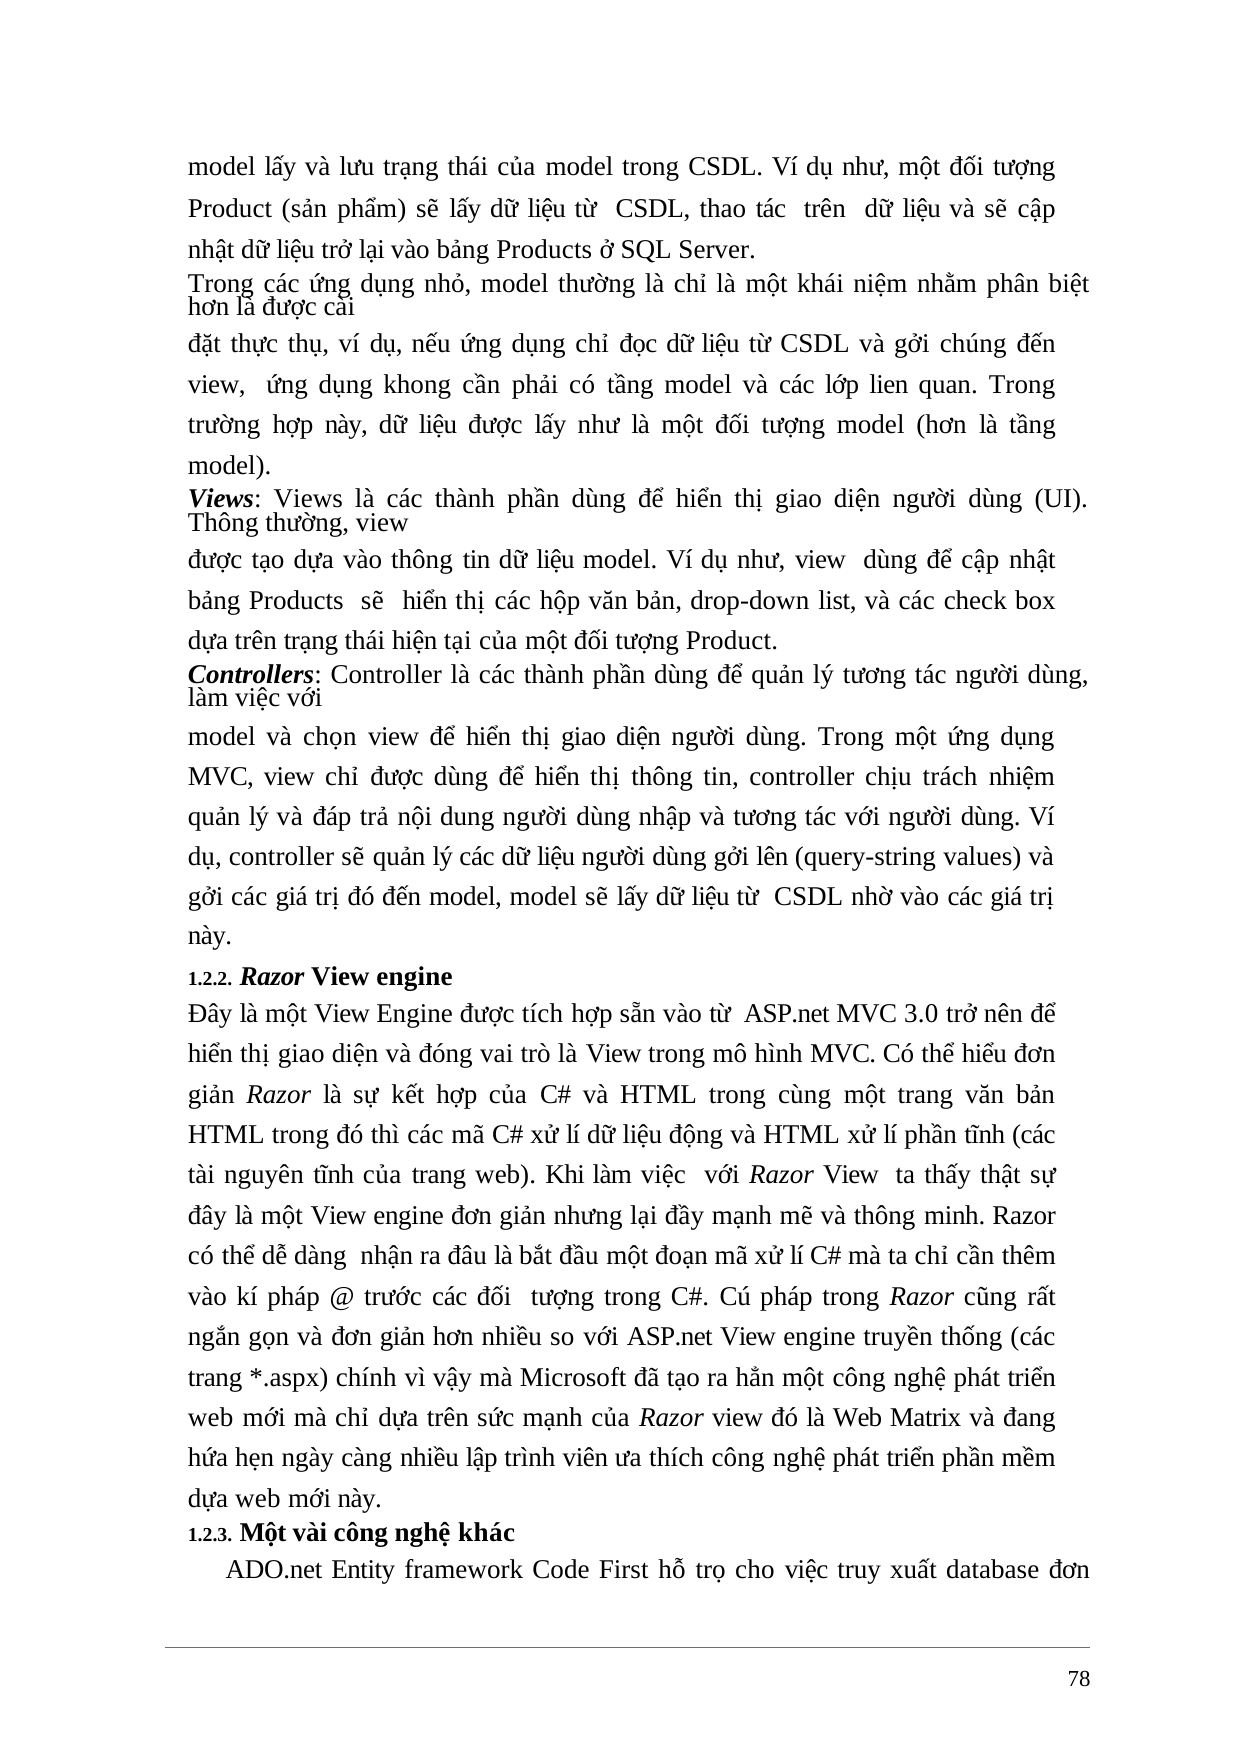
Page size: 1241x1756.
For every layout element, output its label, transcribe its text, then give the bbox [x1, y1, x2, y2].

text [188, 151, 1056, 264]
text Đây là một View Engine được tích hợp sẵn vào từ ASP.net MVC 3.0 trở nên để hiển thị giao diện và đóng vai trò là View trong mô hình MVC. Có thể hiểu đơn giản Razor là sự kết hợp của C# và HTML trong cùng một trang văn bản HTML trong đó thì các mã C# xử lí dữ liệu động và HTML xử lí phần tĩnh (các tài nguyên tĩnh của trang web). Khi làm việc với Razor View ta thấy thật sự đây là một View engine đơn giản nhưng lại đầy mạnh mẽ và thông minh. Razor có thể dễ dàng nhận ra đâu là bắt đầu một đoạn mã xử lí C# mà ta chỉ cần thêm vào kí pháp @ trước các đối tượng trong C#. Cú pháp trong Razor cũng rất ngắn gọn và đơn giản hơn nhiều so với ASP.net View engine truyền thống (các trang *.aspx) chính vì vậy mà Microsoft đã tạo ra hẳn một công nghệ phát triển web mới mà chỉ dựa trên sức mạnh của Razor view đó là Web Matrix và đang hứa hẹn ngày càng nhiều lập trình viên ưa thích công nghệ phát triển phần mềm dựa web mới này. [188, 997, 1056, 1513]
text được tạo dựa vào thông tin dữ liệu model. Ví dụ như, view dùng để cập nhật bảng Products sẽ hiển thị các hộp văn bản, drop-down list, và các check box dựa trên trạng thái hiện tại của một đối tượng Product. [188, 543, 1056, 655]
text Views: Views là các thành phần dùng để hiển thị giao diện người dùng (UI). Thông thường, view [188, 489, 1090, 536]
text đặt thực thụ, ví dụ, nếu ứng dụng chỉ đọc dữ liệu từ CSDL và gởi chúng đến view, ứng dụng khong cần phải có tầng model và các lớp lien quan. Trong trường hợp này, dữ liệu được lấy như là một đối tượng model (hơn là tầng model). [188, 328, 1056, 480]
text Trong các ứng dụng nhỏ, model thường là chỉ là một khái niệm nhằm phân biệt hơn là được cài [188, 274, 1090, 320]
subtitle Một vài công nghệ khác [188, 1522, 1090, 1546]
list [188, 1553, 1090, 1585]
text Controllers: Controller là các thành phần dùng để quản lý tương tác người dùng, làm việc với [188, 665, 1090, 711]
list Razor View engine [188, 960, 1090, 991]
text model và chọn view để hiển thị giao diện người dùng. Trong một ứng dụng MVC, view chỉ được dùng để hiển thị thông tin, controller chịu trách nhiệm quản lý và đáp trả nội dung người dùng nhập và tương tác với người dùng. Ví dụ, controller sẽ quản lý các dữ liệu người dùng gởi lên (query-string values) và gởi các giá trị đó đến model, model sẽ lấy dữ liệu từ CSDL nhờ vào các giá trị này. [188, 721, 1055, 951]
